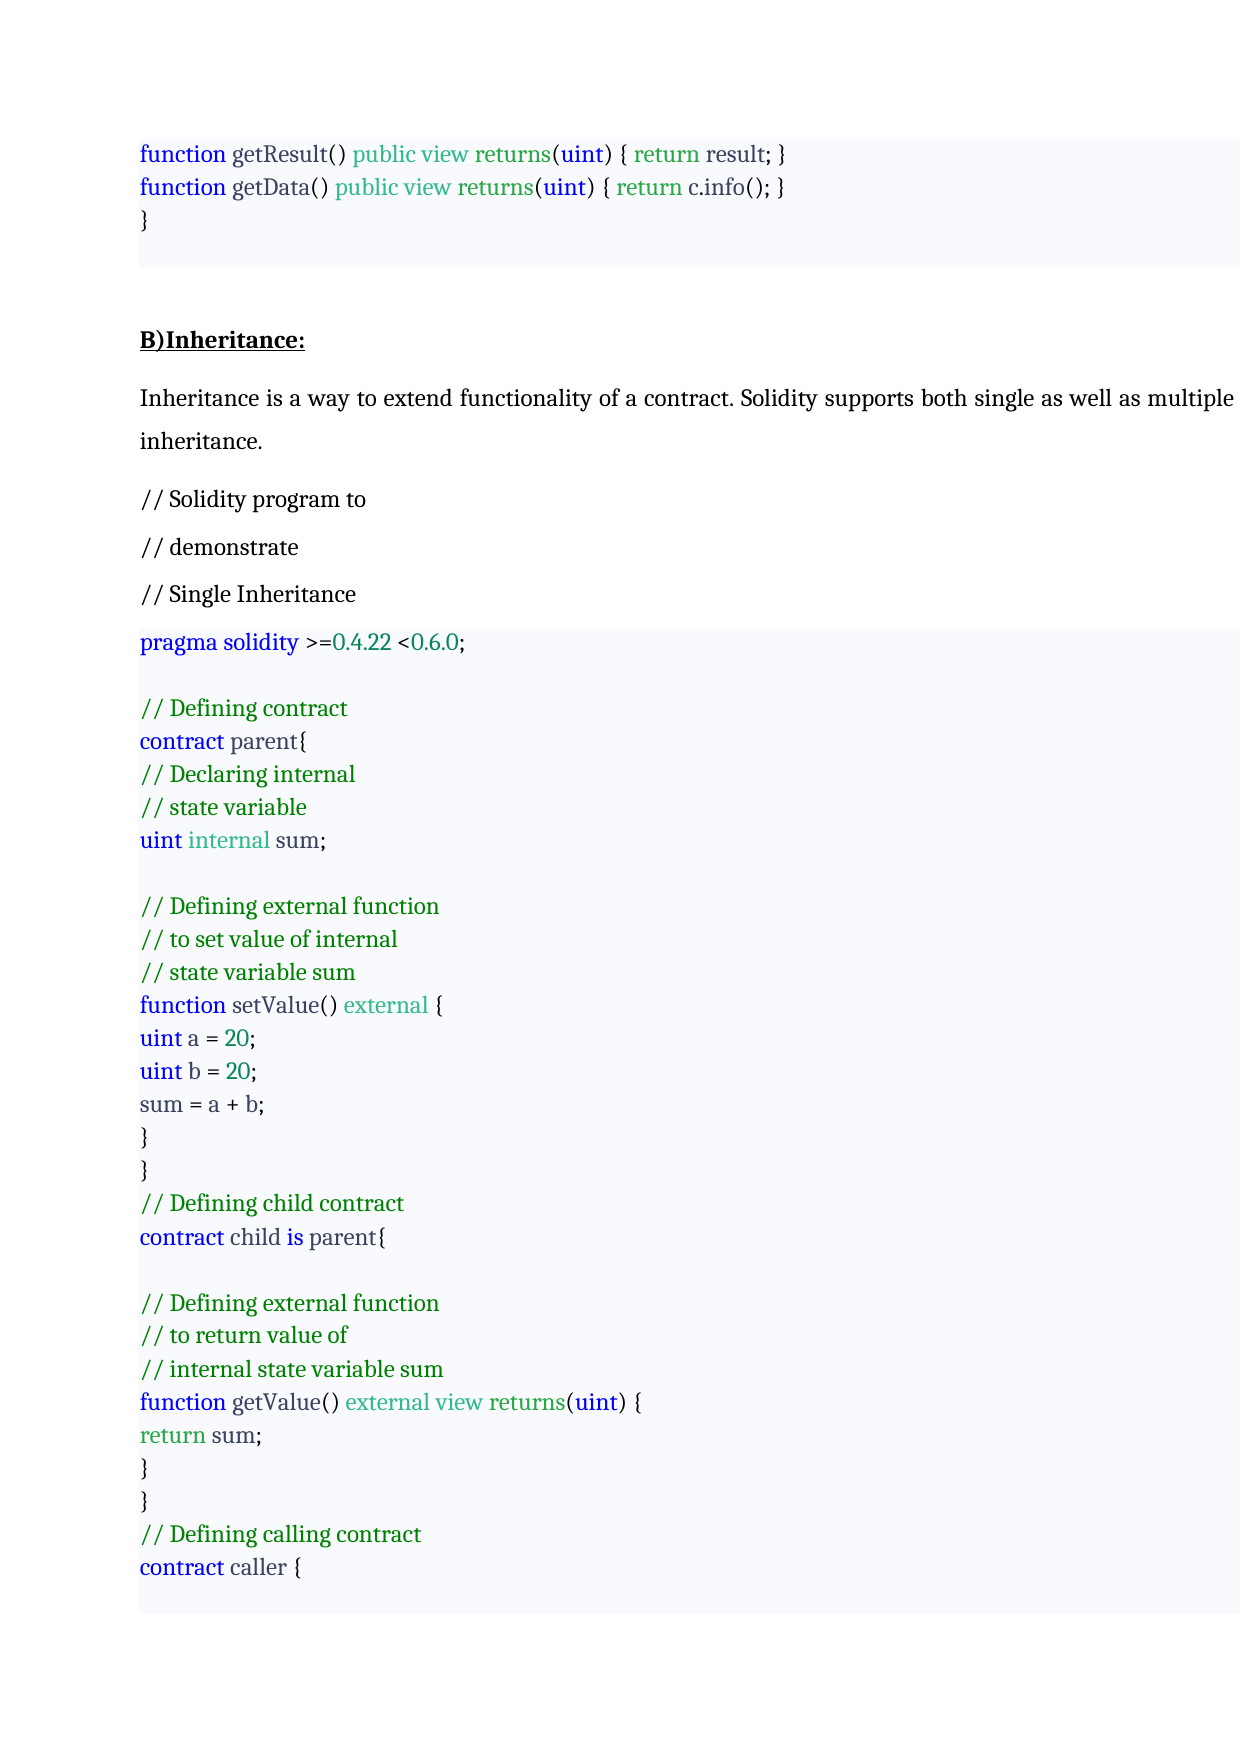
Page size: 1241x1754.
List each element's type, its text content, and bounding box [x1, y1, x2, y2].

text function getResult() public view returns(uint) { return result; } [139, 139, 1240, 168]
text contract child is parent{ [139, 1222, 1240, 1251]
text sum = a + b; [139, 1090, 1240, 1119]
text // Single Inheritance [139, 580, 1240, 609]
text // internal state variable sum [139, 1354, 1240, 1383]
text } [139, 1487, 1240, 1515]
text uint a = 20; [139, 1024, 1240, 1053]
text uint internal sum; [139, 826, 1240, 855]
text // state variable sum [139, 958, 1240, 987]
text // to return value of [139, 1321, 1240, 1350]
text uint b = 20; [139, 1057, 1240, 1086]
text // Defining external function [139, 1288, 1240, 1317]
text contract caller { [139, 1553, 1240, 1581]
text // Defining external function [139, 892, 1240, 921]
text Inheritance is a way to extend functionality of a contract. Solidity supports both single as well as multiple inheritance. [139, 384, 1235, 456]
text // Solidity program to [139, 485, 1240, 514]
text return sum; [139, 1421, 1240, 1449]
text // Defining calling contract [139, 1519, 1240, 1548]
text } [139, 1453, 1240, 1482]
text // Defining contract [139, 694, 1240, 723]
text function getValue() external view returns(uint) { [139, 1387, 1240, 1416]
text function setValue() external { [139, 991, 1240, 1020]
text // state variable [139, 793, 1240, 822]
text // Declaring internal [139, 760, 1240, 789]
text } [139, 1156, 1240, 1185]
text // Defining child contract [139, 1189, 1240, 1218]
text // to set value of internal [139, 925, 1240, 954]
text } [139, 1123, 1240, 1152]
text function getData() public view returns(uint) { return c.info(); } [139, 173, 1240, 201]
text contract parent{ [139, 727, 1240, 756]
text pragma solidity >=0.4.22 <0.6.0; [139, 628, 1240, 657]
text } [139, 206, 1240, 234]
text // demonstrate [139, 533, 1240, 561]
text B)Inheritance: [139, 326, 1235, 354]
